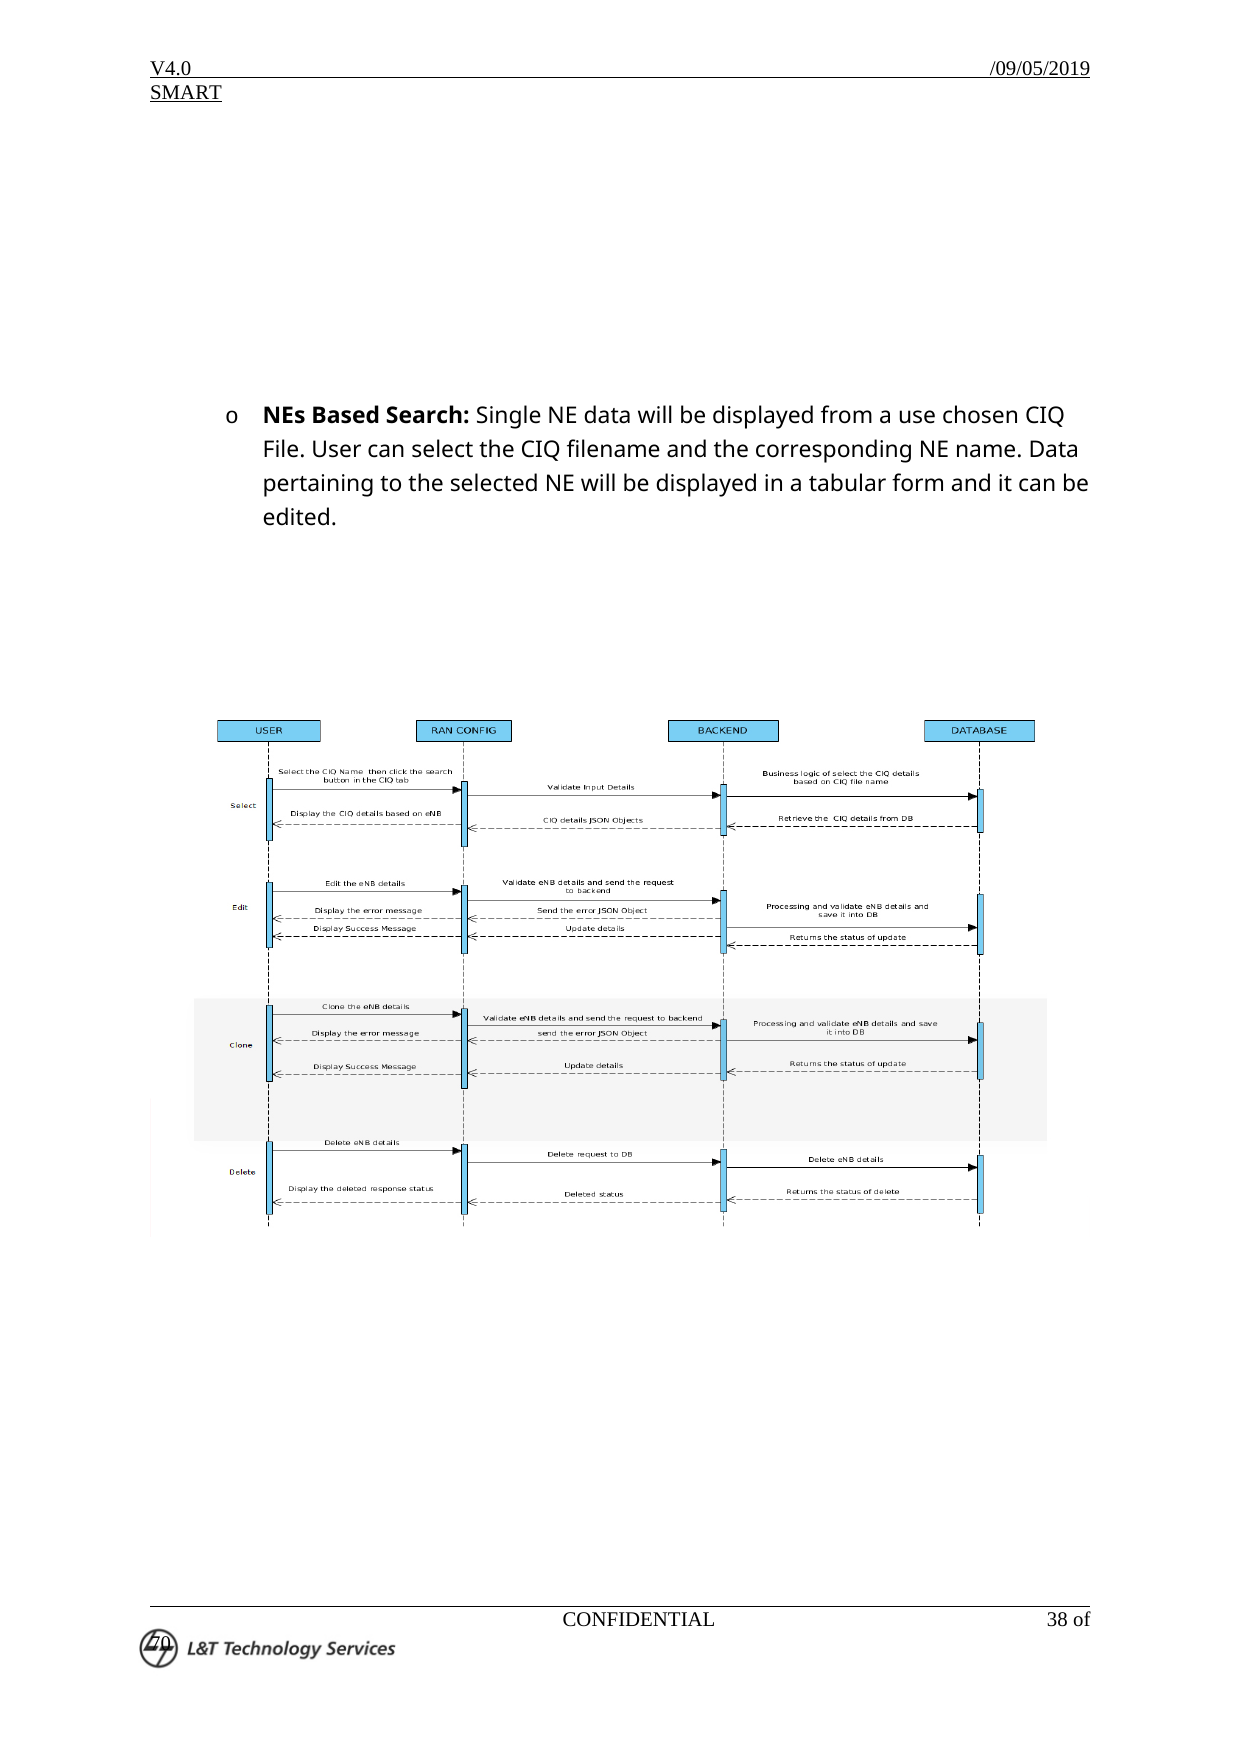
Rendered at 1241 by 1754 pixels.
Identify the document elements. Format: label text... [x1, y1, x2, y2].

picture [137, 1618, 397, 1680]
picture [150, 697, 1090, 1237]
list NEs Based Search: Single NE data will be displayed from a use chosen CIQ File. User can select the CIQ filename and the corresponding NE name. Data pertaining to the selected NE will be displayed in a tabular form and it can be edited. [225, 399, 1090, 532]
